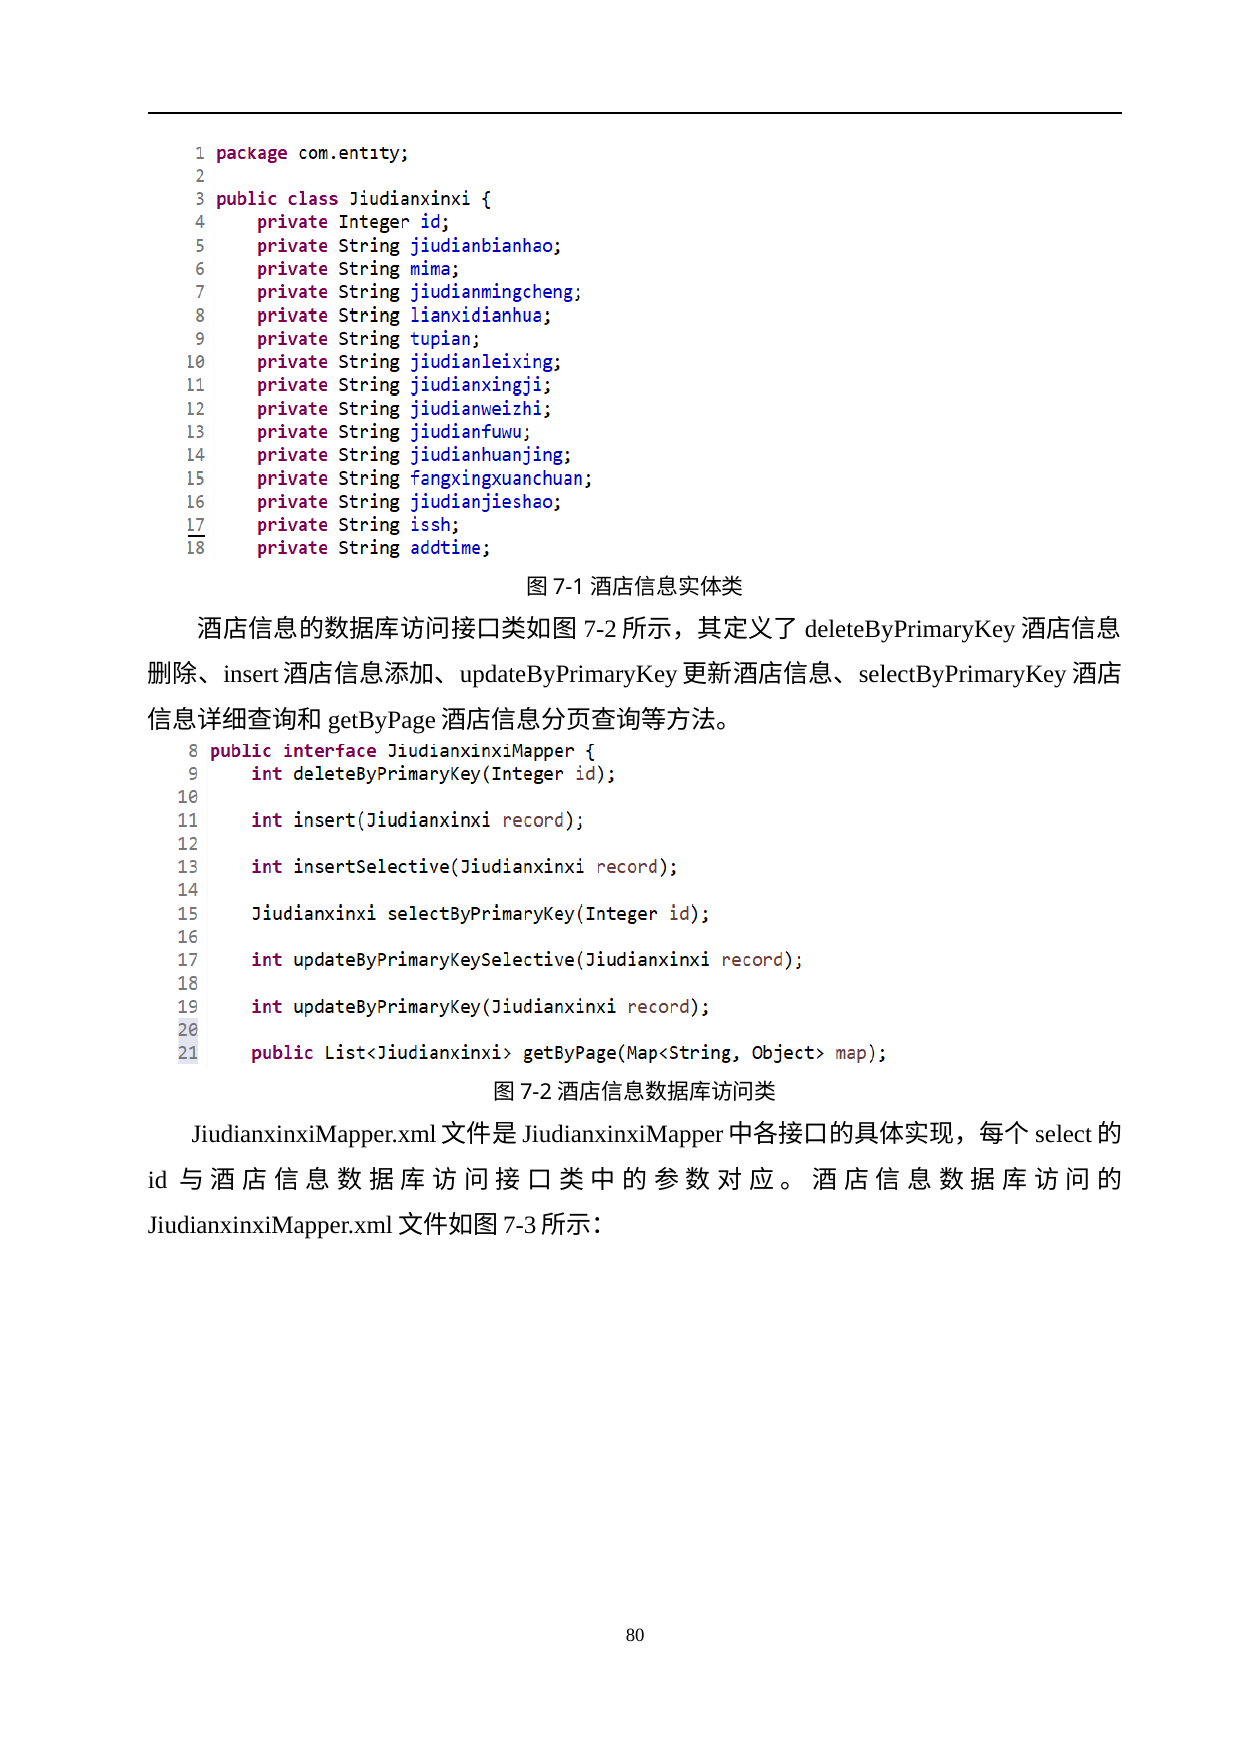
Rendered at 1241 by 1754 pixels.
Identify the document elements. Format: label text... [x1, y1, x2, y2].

picture [178, 744, 1092, 1067]
text 图7-1 酒店信息实体类 [148, 569, 1122, 601]
text JiudianxinxiMapper.xml文件是JiudianxinxiMapper中各接口的具体实现，每个select的id与酒店信息数据库访问接口类中的参数对应。酒店信息数据库访问的JiudianxinxiMapper.xml文件如图7-3所示： [148, 1114, 1122, 1241]
text 图7-2 酒店信息数据库访问类 [148, 1074, 1122, 1106]
text 酒店信息的数据库访问接口类如图7-2所示，其定义了deleteByPrimaryKey酒店信息删除、insert酒店信息添加、updateByPrimaryKey更新酒店信息、selectByPrimaryKey酒店信息详细查询和getByPage酒店信息分页查询等方法。 [148, 608, 1122, 735]
picture [188, 147, 1082, 562]
